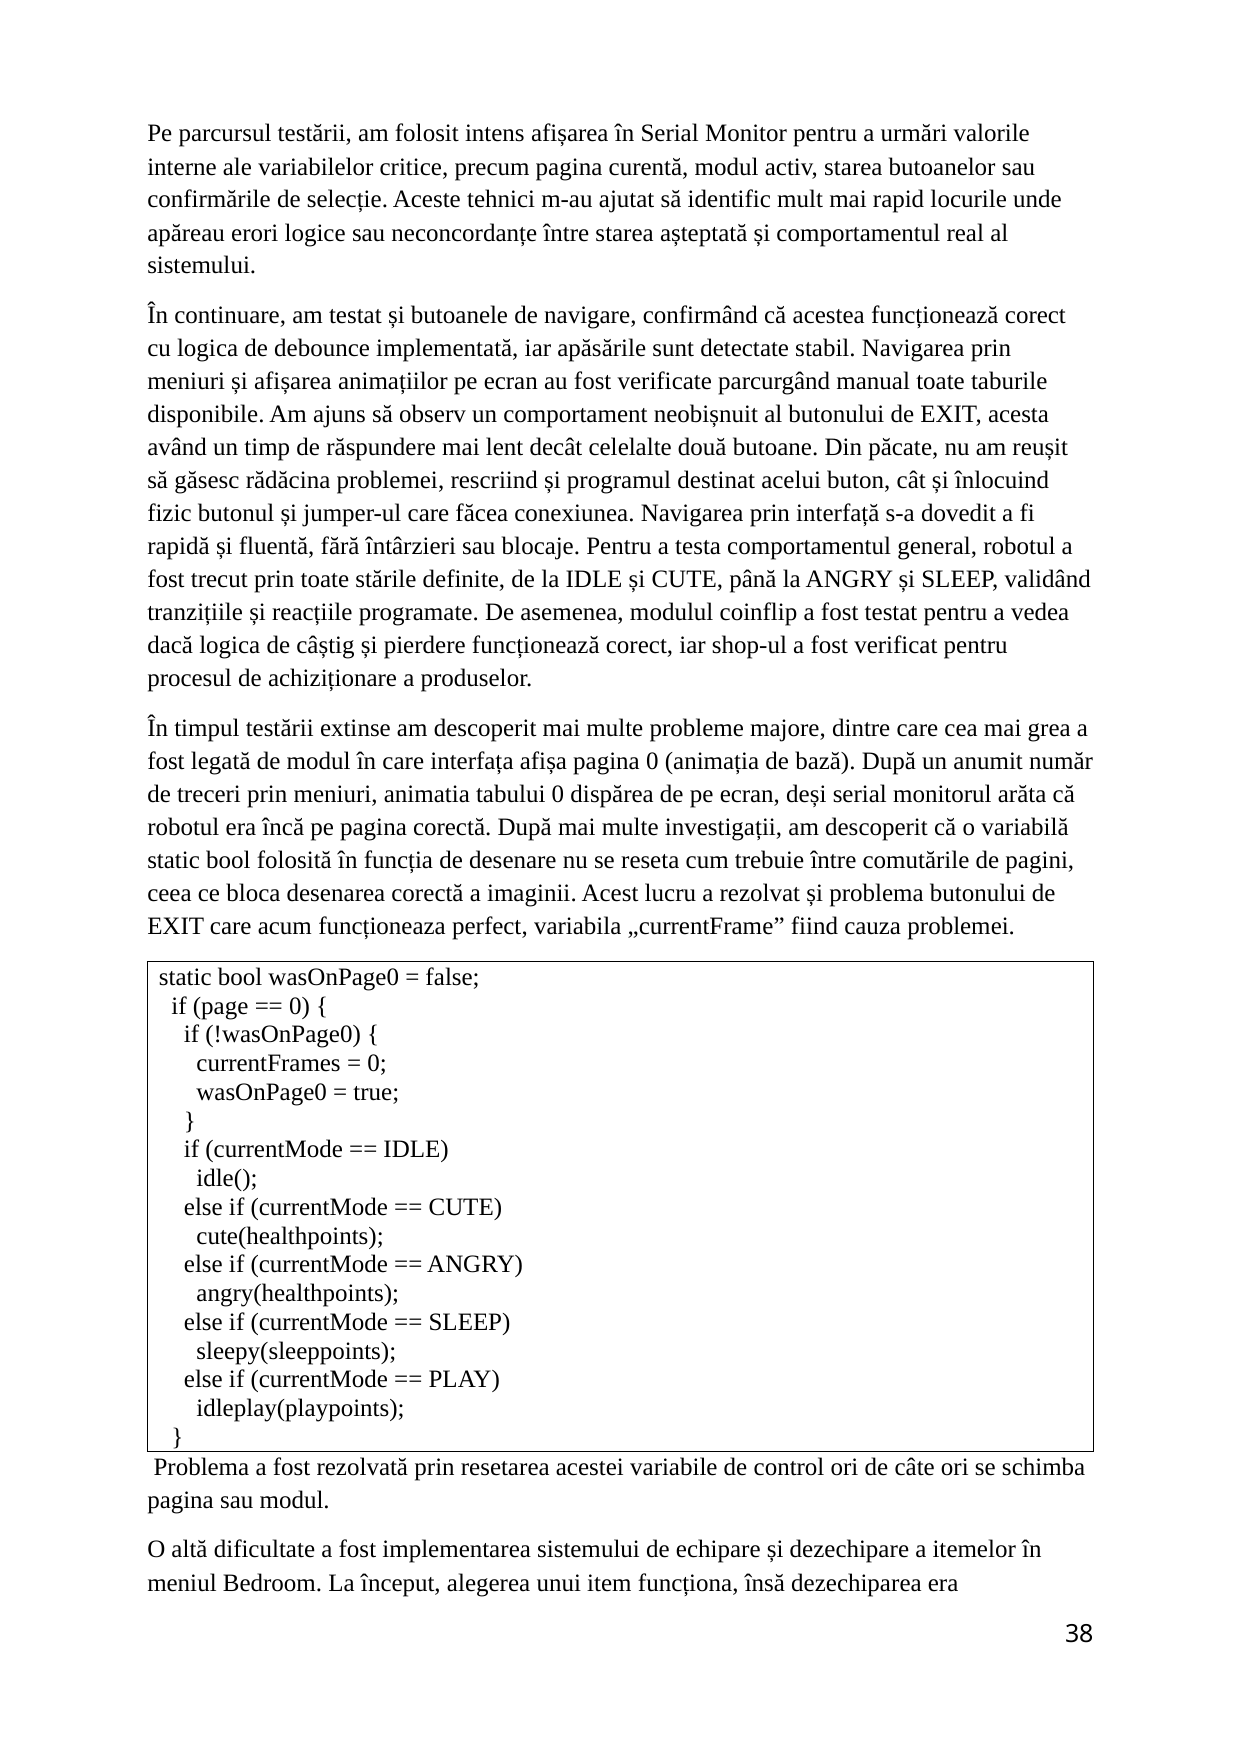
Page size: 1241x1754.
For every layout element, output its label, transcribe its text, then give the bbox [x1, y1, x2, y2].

table_header static bool wasOnPage0 = false; if (page == 0) { if (!wasOnPage0) { currentFrames = 0; wasOnPage0 = true; } if (currentMode == IDLE) idle(); else if (currentMode == CUTE) cute(healthpoints); else if (currentMode == ANGRY) angry(healthpoints); else if (currentMode == SLEEP) sleepy(sleeppoints); else if (currentMode == PLAY) idleplay(playpoints); } [148, 962, 1093, 1451]
text Pe parcursul testării, am folosit intens afișarea în Serial Monitor pentru a urmări valorile interne ale variabilelor critice, precum pagina curentă, modul activ, starea butoanelor sau confirmările de selecție. Aceste tehnici m-au ajutat să identific mult mai rapid locurile unde apăreau erori logice sau neconcordanțe între starea așteptată și comportamentul real al sistemului. [147, 118, 1093, 279]
text În timpul testării extinse am descoperit mai multe probleme majore, dintre care cea mai grea a fost legată de modul în care interfața afișa pagina 0 (animația de bază). După un anumit număr de treceri prin meniuri, animatia tabului 0 dispărea de pe ecran, deși serial monitorul arăta că robotul era încă pe pagina corectă. După mai multe investigații, am descoperit că o variabilă static bool folosită în funcția de desenare nu se reseta cum trebuie între comutările de pagini, ceea ce bloca desenarea corectă a imaginii. Acest lucru a rezolvat și problema butonului de EXIT care acum funcționeaza perfect, variabila „currentFrame” fiind cauza problemei. [147, 713, 1093, 940]
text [147, 1534, 1093, 1596]
text În continuare, am testat și butoanele de navigare, confirmând că acestea funcționează corect cu logica de debounce implementată, iar apăsările sunt detectate stabil. Navigarea prin meniuri și afișarea animațiilor pe ecran au fost verificate parcurgând manual toate taburile disponibile. Am ajuns să observ un comportament neobișnuit al butonului de EXIT, acesta având un timp de răspundere mai lent decât celelalte două butoane. Din păcate, nu am reușit să găsesc rădăcina problemei, rescriind și programul destinat acelui buton, cât și înlocuind fizic butonul și jumper-ul care făcea conexiunea. Navigarea prin interfață s-a dovedit a fi rapidă și fluentă, fără întârzieri sau blocaje. Pentru a testa comportamentul general, robotul a fost trecut prin toate stările definite, de la IDLE și CUTE, până la ANGRY și SLEEP, validând tranzițiile și reacțiile programate. De asemenea, modulul coinflip a fost testat pentru a vedea dacă logica de câștig și pierdere funcționează corect, iar shop-ul a fost verificat pentru procesul de achiziționare a produselor. [147, 300, 1093, 692]
text Problema a fost rezolvată prin resetarea acestei variabile de control ori de câte ori se schimba pagina sau modul. [147, 1452, 1093, 1514]
